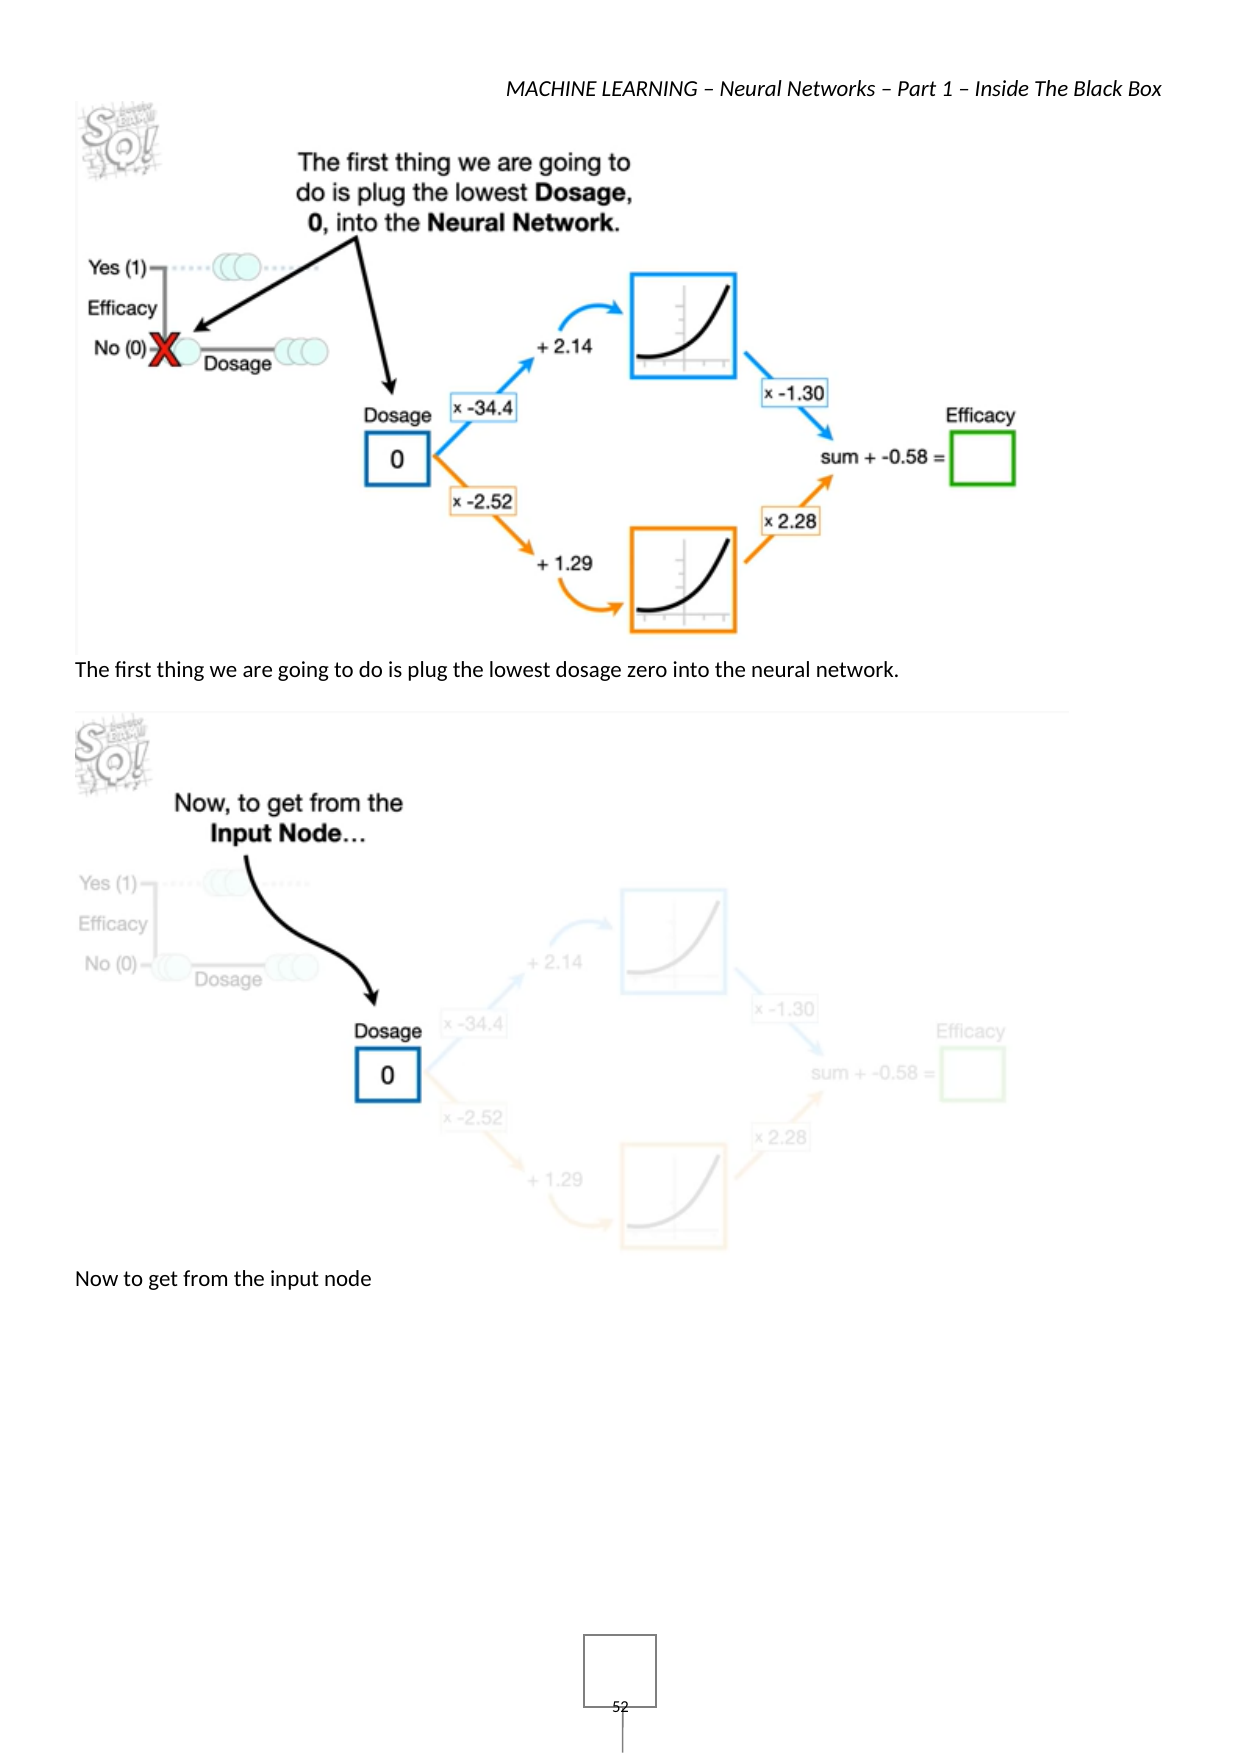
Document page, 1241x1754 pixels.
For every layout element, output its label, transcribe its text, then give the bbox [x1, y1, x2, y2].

picture [75, 101, 1068, 655]
text Now to get from the input node [75, 1264, 1165, 1292]
text The first thing we are going to do is plug the lowest dosage zero into the neural network. [75, 655, 1165, 683]
picture [75, 711, 1069, 1265]
